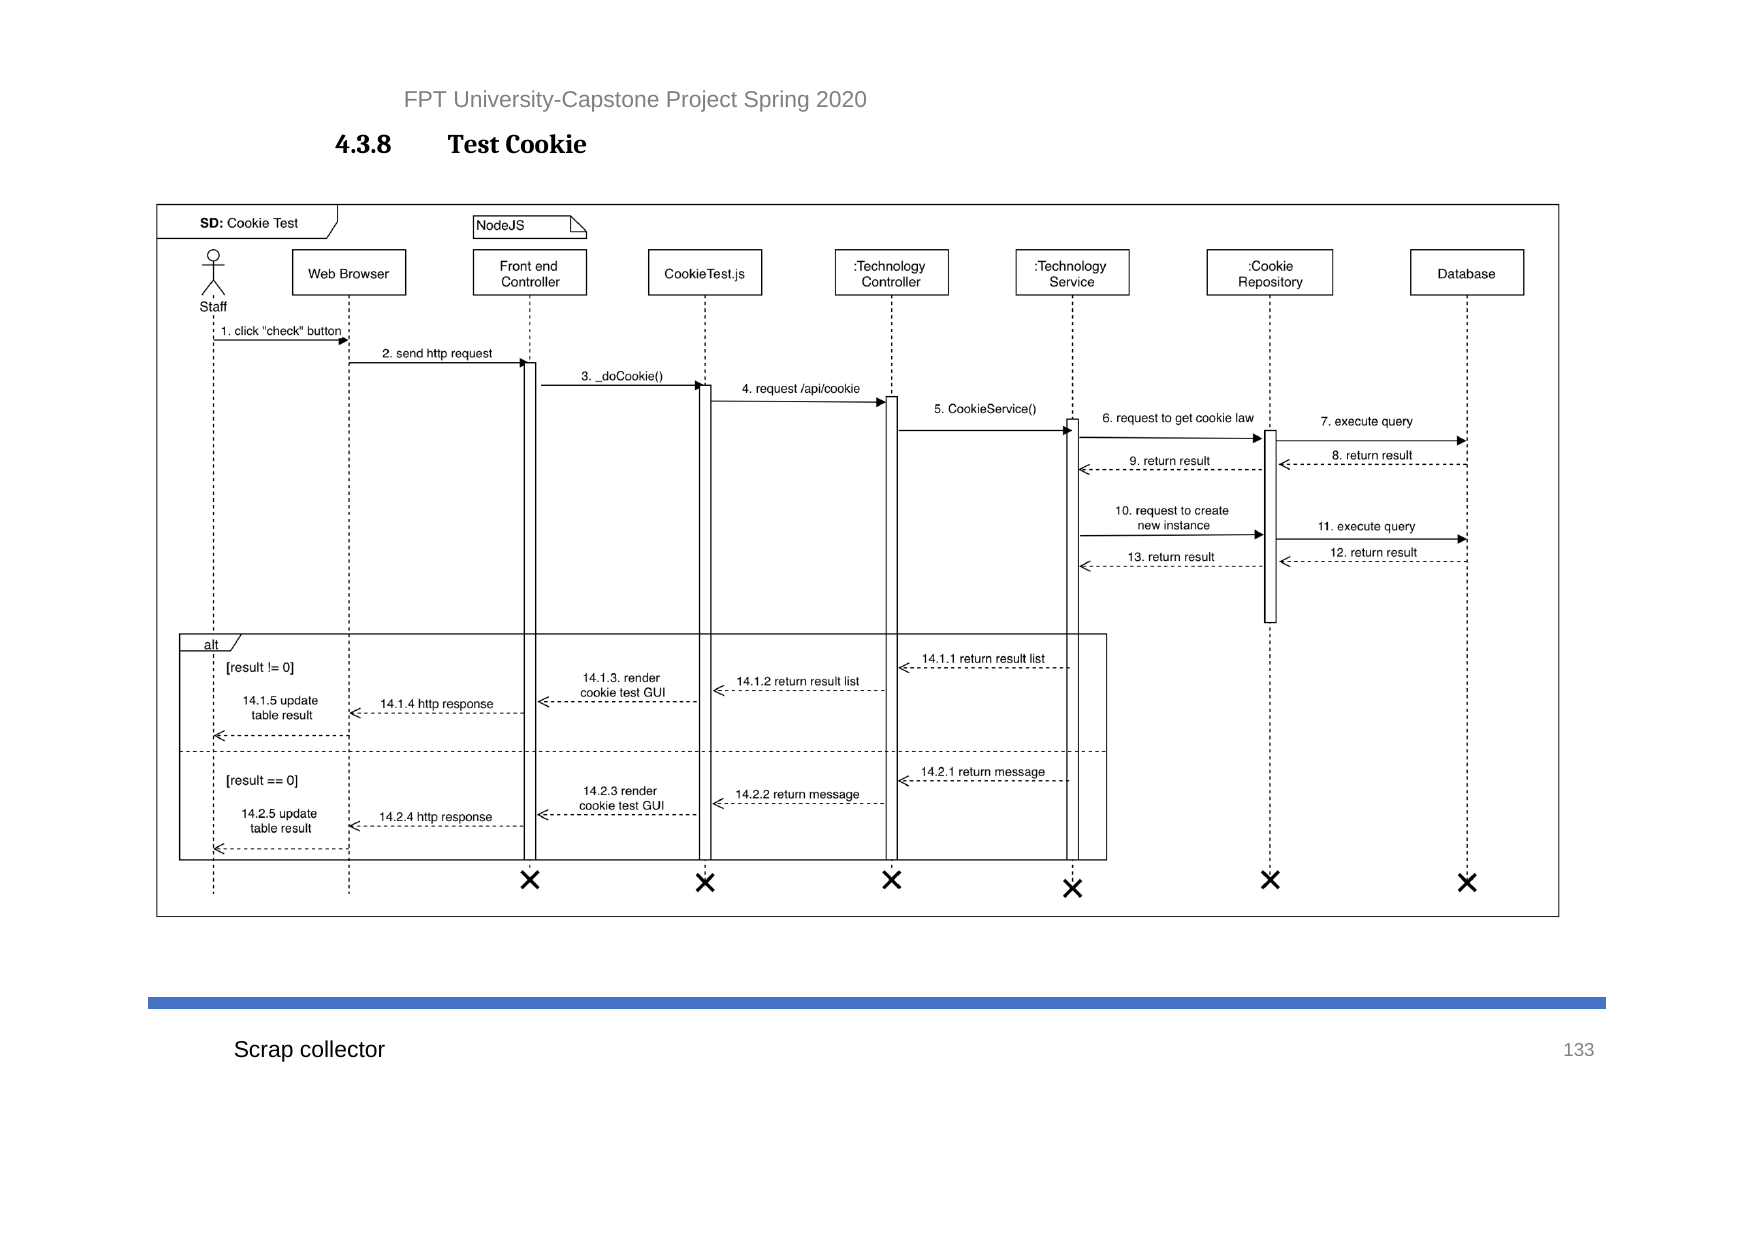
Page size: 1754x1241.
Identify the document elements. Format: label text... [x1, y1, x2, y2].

list Test Cookie [335, 129, 1606, 161]
